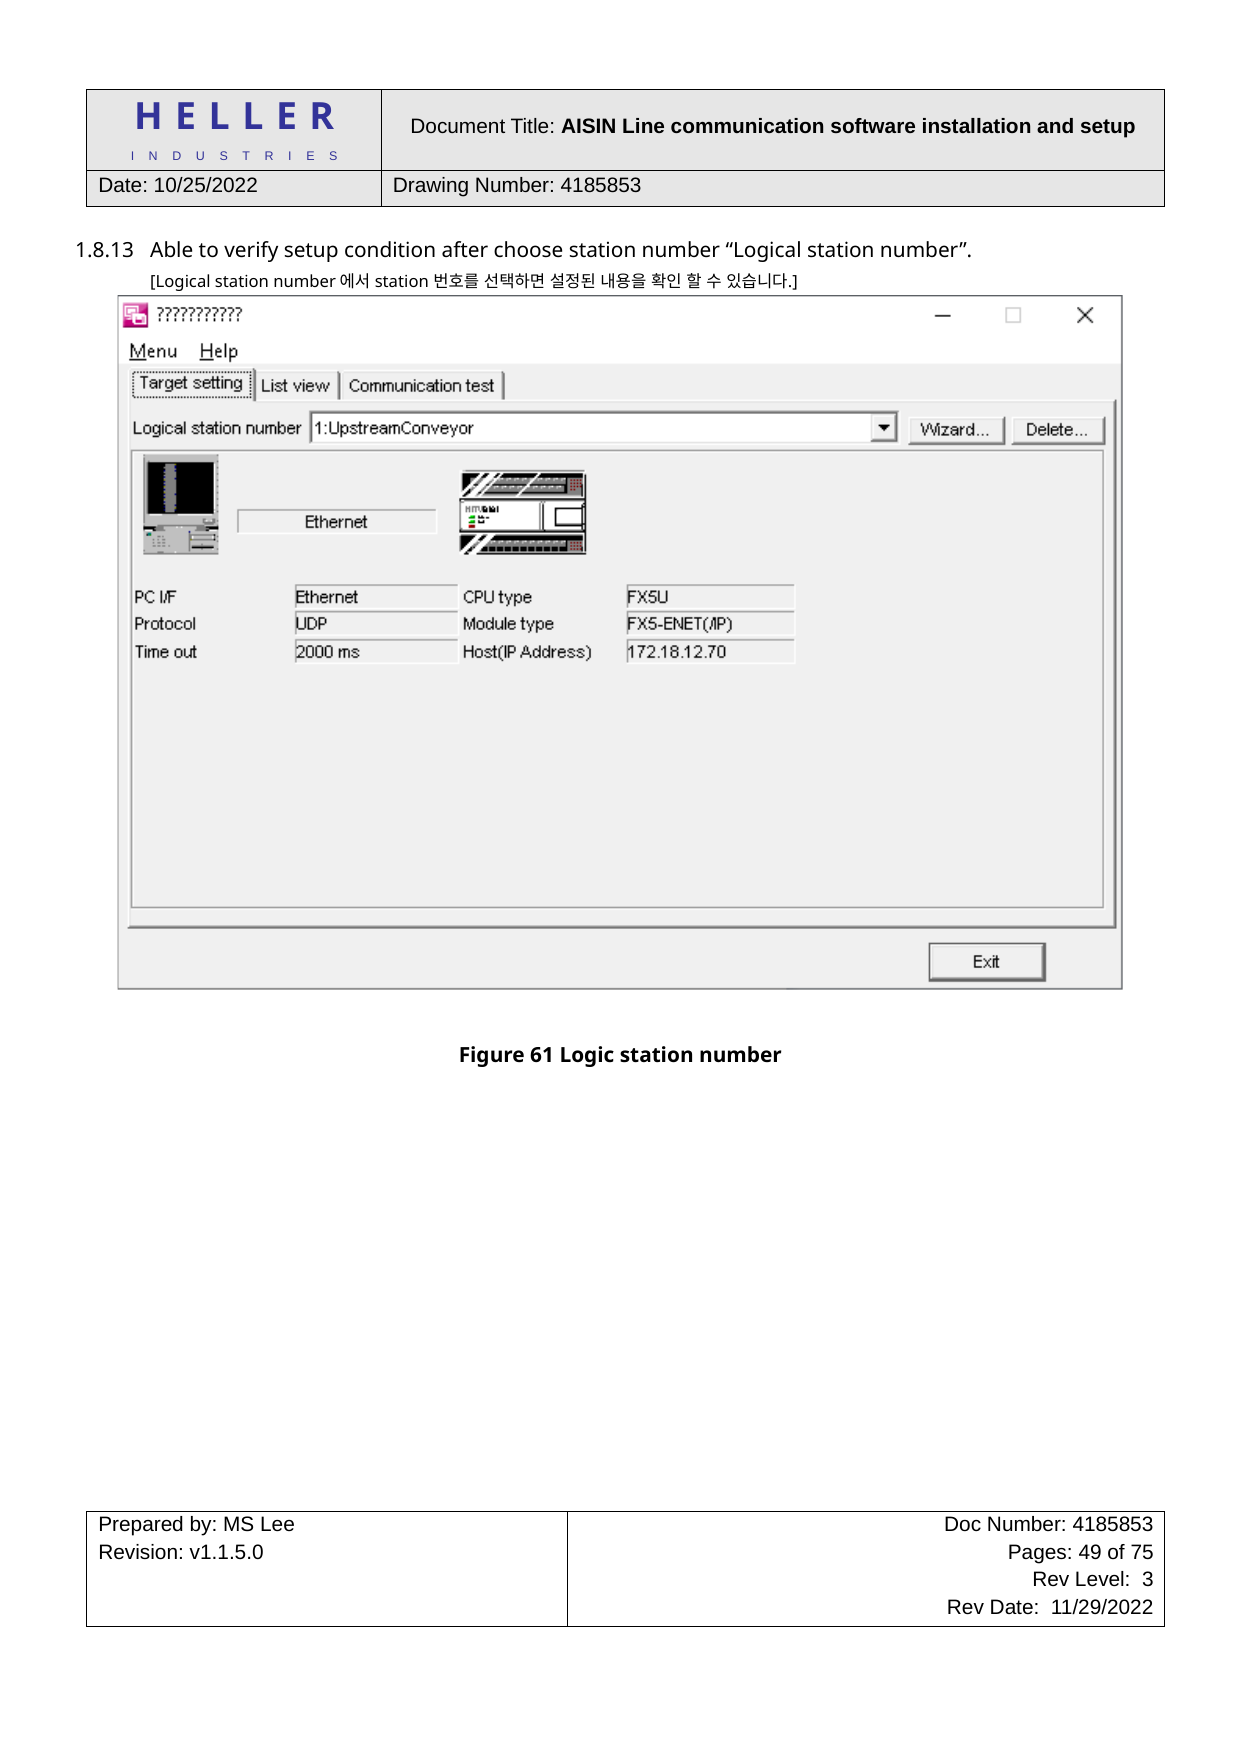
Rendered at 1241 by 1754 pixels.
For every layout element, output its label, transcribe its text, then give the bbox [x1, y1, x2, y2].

text Figure 61 Logic station number [75, 1040, 1165, 1068]
text [Logical station number에서 station 번호를 선택하면 설정된 내용을 확인 할 수 있습니다.] [75, 268, 1165, 292]
picture [117, 295, 1123, 1015]
subtitle Able to verify setup condition after choose station number “Logical station number”. [75, 235, 1165, 264]
